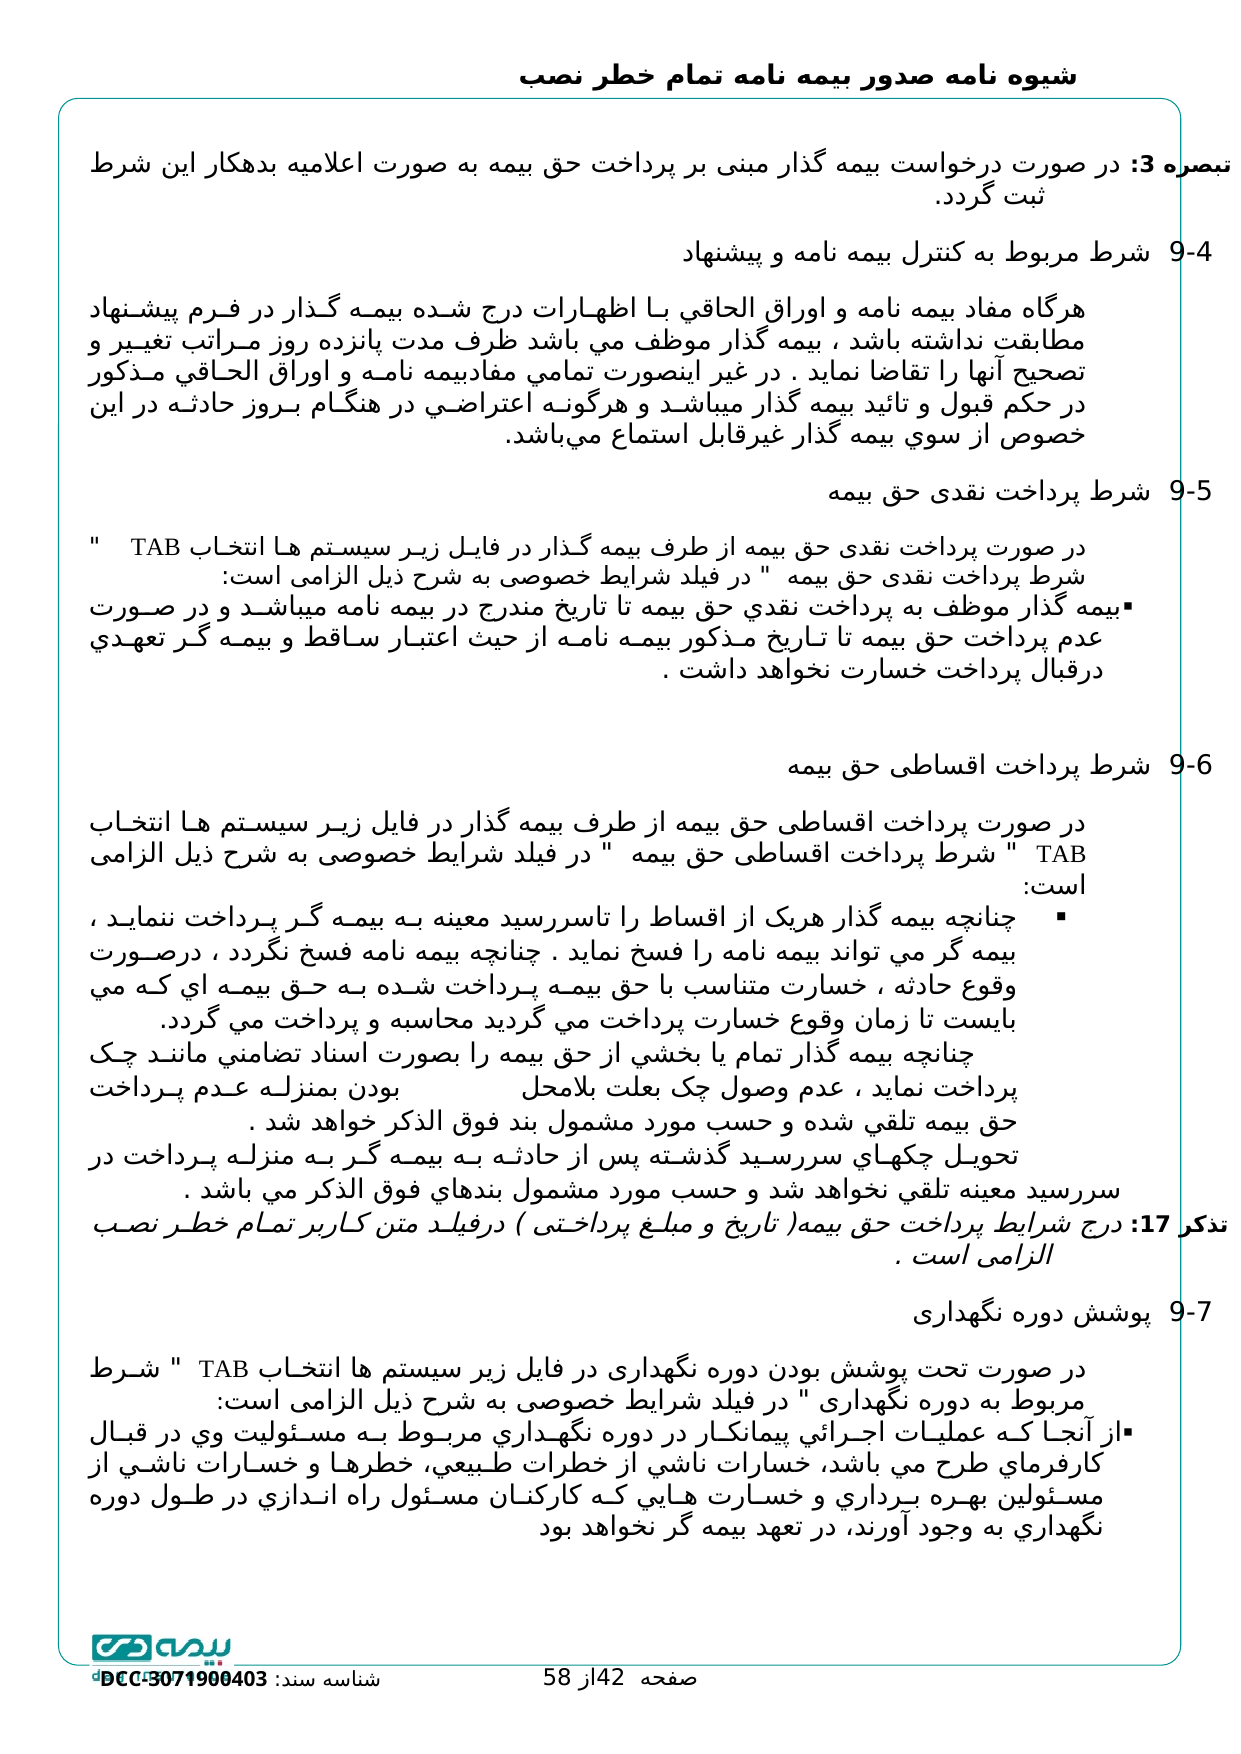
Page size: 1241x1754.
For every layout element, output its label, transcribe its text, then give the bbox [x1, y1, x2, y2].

text درج شرایط پرداخت حق بیمه( تاریخ و مبلغ پرداختی ) درفیلد متن کاربر تمام خطر نصب الزامی است . [89, 1208, 1122, 1271]
subtitle پوشش دوره نگهداری [89, 1296, 1152, 1327]
picture [89, 1633, 235, 1688]
subtitle شرط مربوط به کنترل بیمه نامه و پیشنهاد [89, 236, 1152, 267]
subtitle شرط پرداخت نقدی حق بیمه [89, 475, 1152, 507]
text چنانچه بيمه گذار تمام يا بخشي از حق بيمه را بصورت اسناد تضامني مانند چک پرداخت نمايد ، عدم وصول چک بعلت بلامحل بودن بمنزله عدم پرداخت حق بيمه تلقي شده و حسب مورد مشمول بند فوق الذکر خواهد شد . [89, 1037, 1122, 1137]
text در صورت پرداخت اقساطی حق بیمه از طرف بیمه گذار در فایل زیر سیستم ها انتخاب TAB " شرط پرداخت اقساطی حق بیمه " در فیلد شرایط خصوصی به شرح ذیل الزامی است: [89, 806, 1087, 901]
text در صورت درخواست بیمه گذار مبنی بر پرداخت حق بیمه به صورت اعلامیه بدهکار این شرط ثبت گردد. [89, 148, 1122, 211]
text در صورت پرداخت نقدی حق بیمه از طرف بیمه گذار در فایل زیر سیستم ها انتخاب TAB " شرط پرداخت نقدی حق بیمه " در فیلد شرایط خصوصی به شرح ذیل الزامی است: [89, 532, 1087, 590]
subtitle شرط پرداخت اقساطی حق بیمه [89, 750, 1152, 781]
text در صورت تحت پوشش بودن دوره نگهداری در فایل زیر سیستم ها انتخاب TAB " شرط مربوط به دوره نگهداری " در فیلد شرایط خصوصی به شرح ذیل الزامی است: [89, 1352, 1087, 1416]
text بيمه گذار موظف به پرداخت نقدي حق بيمه تا تاريخ مندرج در بيمه نامه ميباشد و در صورت عدم پرداخت حق بيمه تا تاريخ مذکور بيمه نامه از حيث اعتبار ساقط و بيمه گر تعهدي درقبال پرداخت خسارت نخواهد داشت . [89, 590, 1122, 685]
text از آنجا که عمليات اجرائي پيمانکار در دوره نگهداري مربوط به مسئوليت وي در قبال کارفرماي طرح مي باشد، خسارات ناشي از خطرات طبيعي، خطرها و خسارات ناشي از مسئولين بهره برداري و خسارت هايي که کارکنان مسئول راه اندازي در طول دوره نگهداري به وجود آورند، در تعهد بيمه گر نخواهد بود [89, 1416, 1122, 1542]
list چنانچه بيمه گذار هريک از اقساط را تاسررسيد معينه به بيمه گر پرداخت ننمايد ، بيمه گر مي تواند بيمه نامه را فسخ نمايد . چنانچه بيمه نامه فسخ نگردد ، درصورت وقوع حادثه ، خسارت متناسب با حق بيمه پرداخت شده به حق بيمه اي که مي بايست تا زمان وقوع خسارت پرداخت مي گرديد محاسبه و پرداخت مي گردد. [89, 901, 1055, 1035]
text هرگاه مفاد بيمه نامه و اوراق الحاقي با اظهارات درج شده بيمه گذار در فرم پيشنهاد مطابقت نداشته باشد ، بيمه گذار موظف مي باشد ظرف مدت پانزده روز مراتب تغيير و تصحيح آنها را تقاضا نمايد . در غير اينصورت تمامي مفادبيمه نامه و اوراق الحاقي مذکور در حکم قبول و تائيد بيمه گذار ميباشد و هرگونه اعتراضي در هنگام بروز حادثه در اين خصوص از سوي بيمه گذار غيرقابل استماع مي‌باشد. [89, 292, 1087, 450]
text تحويل چکهاي سررسيد گذشته پس از حادثه به بيمه گر به منزله پرداخت در سررسيد معينه تلقي نخواهد شد و حسب مورد مشمول بندهاي فوق الذکر مي باشد . [89, 1140, 1122, 1205]
